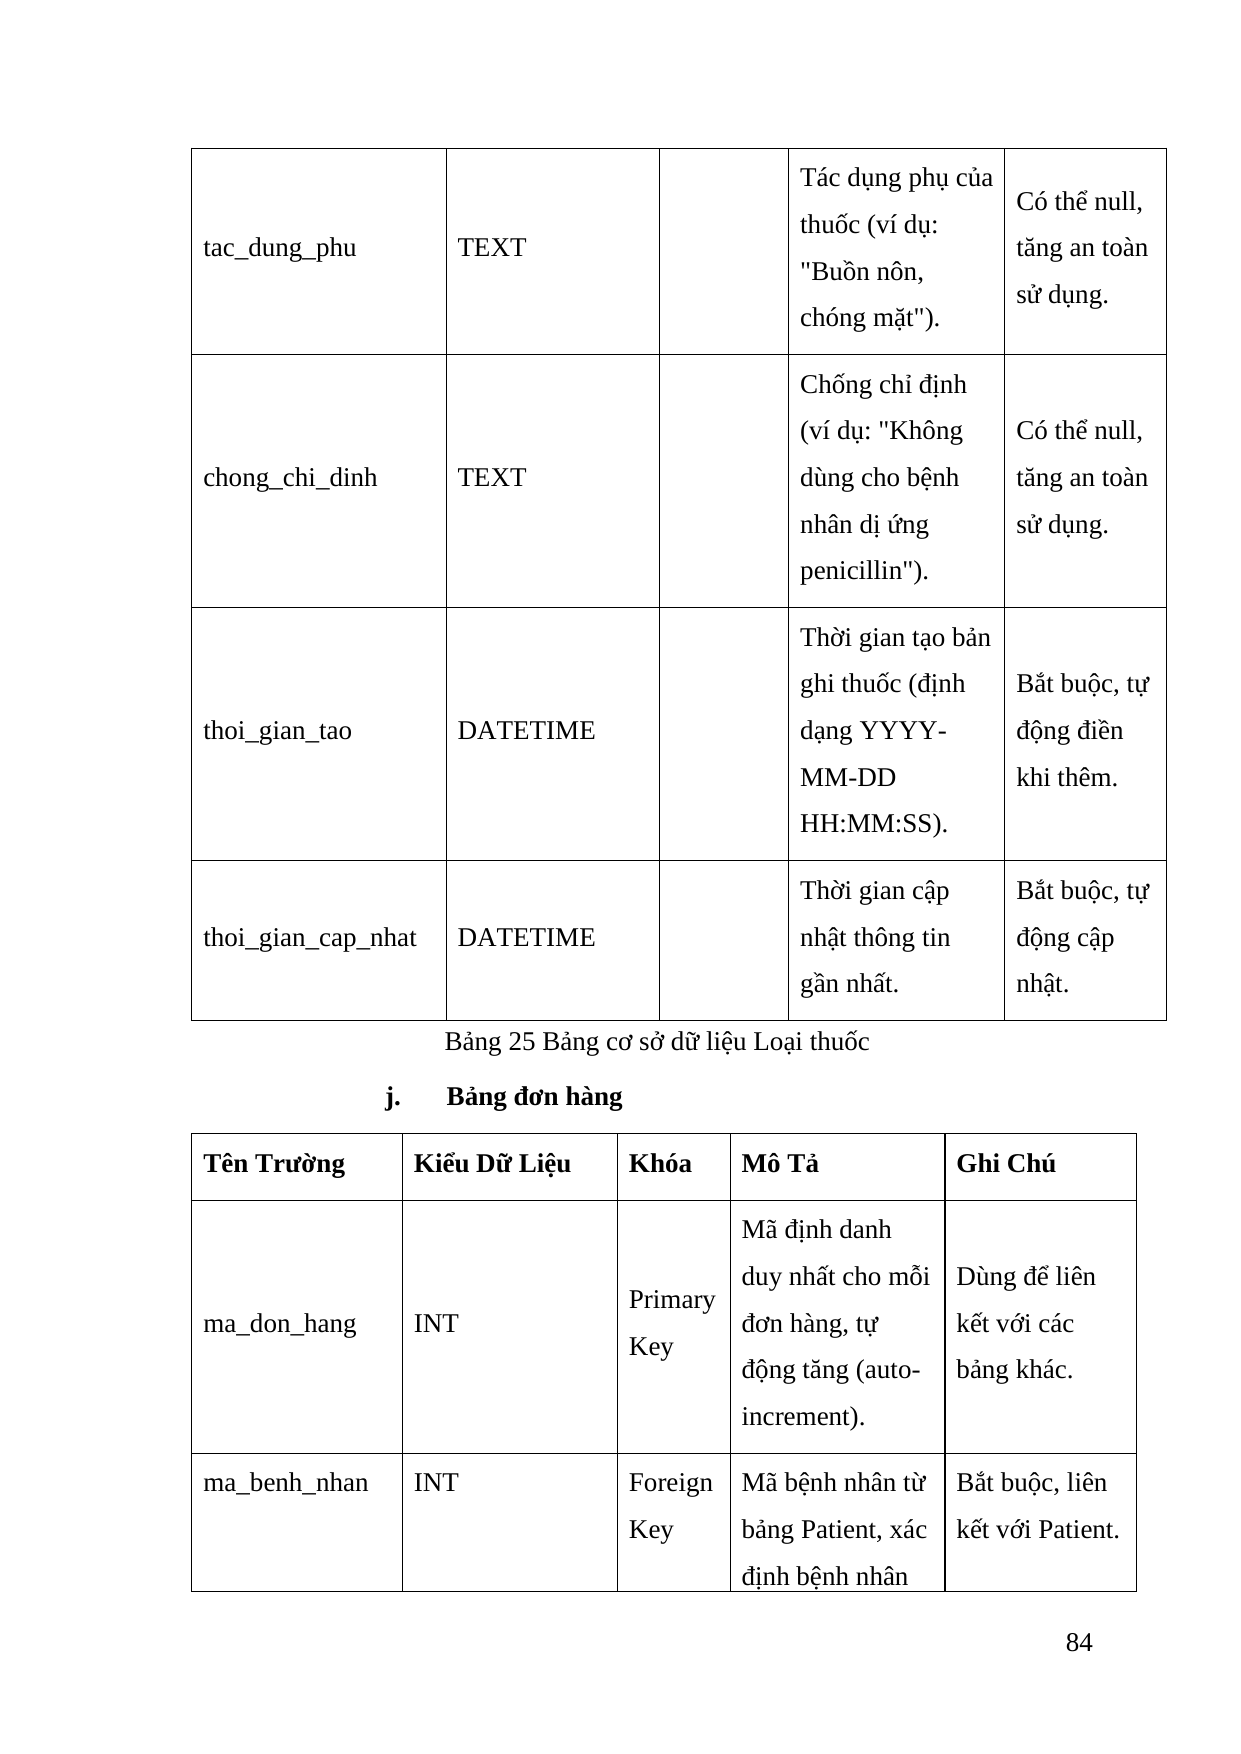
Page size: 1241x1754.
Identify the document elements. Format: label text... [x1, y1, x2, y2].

table_cell Chống chỉ định (ví dụ: "Không dùng cho bệnh nhân dị ứng penicillin"). [789, 355, 1004, 607]
table_cell Tác dụng phụ của thuốc (ví dụ: "Buồn nôn, chóng mặt"). [789, 149, 1004, 354]
table_header Khóa [618, 1134, 730, 1200]
table_header Mô Tả [731, 1134, 944, 1200]
table_cell [660, 608, 788, 860]
table_cell TEXT [447, 149, 659, 354]
table_cell [660, 861, 788, 1020]
table_header Tên Trường [192, 1134, 402, 1200]
table_cell [660, 149, 788, 354]
table_cell ma_don_hang [192, 1201, 402, 1453]
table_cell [946, 1454, 1136, 1591]
table_cell Bắt buộc, tự động cập nhật. [1005, 861, 1166, 1020]
table_cell Foreign Key [618, 1454, 730, 1591]
table_header Kiểu Dữ Liệu [403, 1134, 617, 1200]
table_cell ma_benh_nhan [192, 1454, 402, 1591]
table_cell Dùng để liên kết với các bảng khác. [946, 1201, 1136, 1453]
table_cell thoi_gian_cap_nhat [192, 861, 446, 1020]
subtitle Bảng đơn hàng [310, 1080, 1092, 1112]
table_cell INT [403, 1201, 617, 1453]
table_cell TEXT [447, 355, 659, 607]
table_cell Thời gian cập nhật thông tin gần nhất. [789, 861, 1004, 1020]
table_cell Primary Key [618, 1201, 730, 1453]
text Bảng 25 Bảng cơ sở dữ liệu Loại thuốc [221, 1025, 1092, 1057]
table_cell Có thể null, tăng an toàn sử dụng. [1005, 149, 1166, 354]
table_cell Thời gian tạo bản ghi thuốc (định dạng YYYY-MM-DD HH:MM:SS). [789, 608, 1004, 860]
table_cell chong_chi_dinh [192, 355, 446, 607]
table_header Ghi Chú [946, 1134, 1136, 1200]
table_cell DATETIME [447, 861, 659, 1020]
table_cell Có thể null, tăng an toàn sử dụng. [1005, 355, 1166, 607]
table_cell DATETIME [447, 608, 659, 860]
table_cell Mã định danh duy nhất cho mỗi đơn hàng, tự động tăng (auto-increment). [731, 1201, 944, 1453]
table_cell [660, 355, 788, 607]
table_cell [731, 1454, 944, 1591]
table_cell tac_dung_phu [192, 149, 446, 354]
table_cell Bắt buộc, tự động điền khi thêm. [1005, 608, 1166, 860]
table_cell INT [403, 1454, 617, 1591]
table_cell thoi_gian_tao [192, 608, 446, 860]
